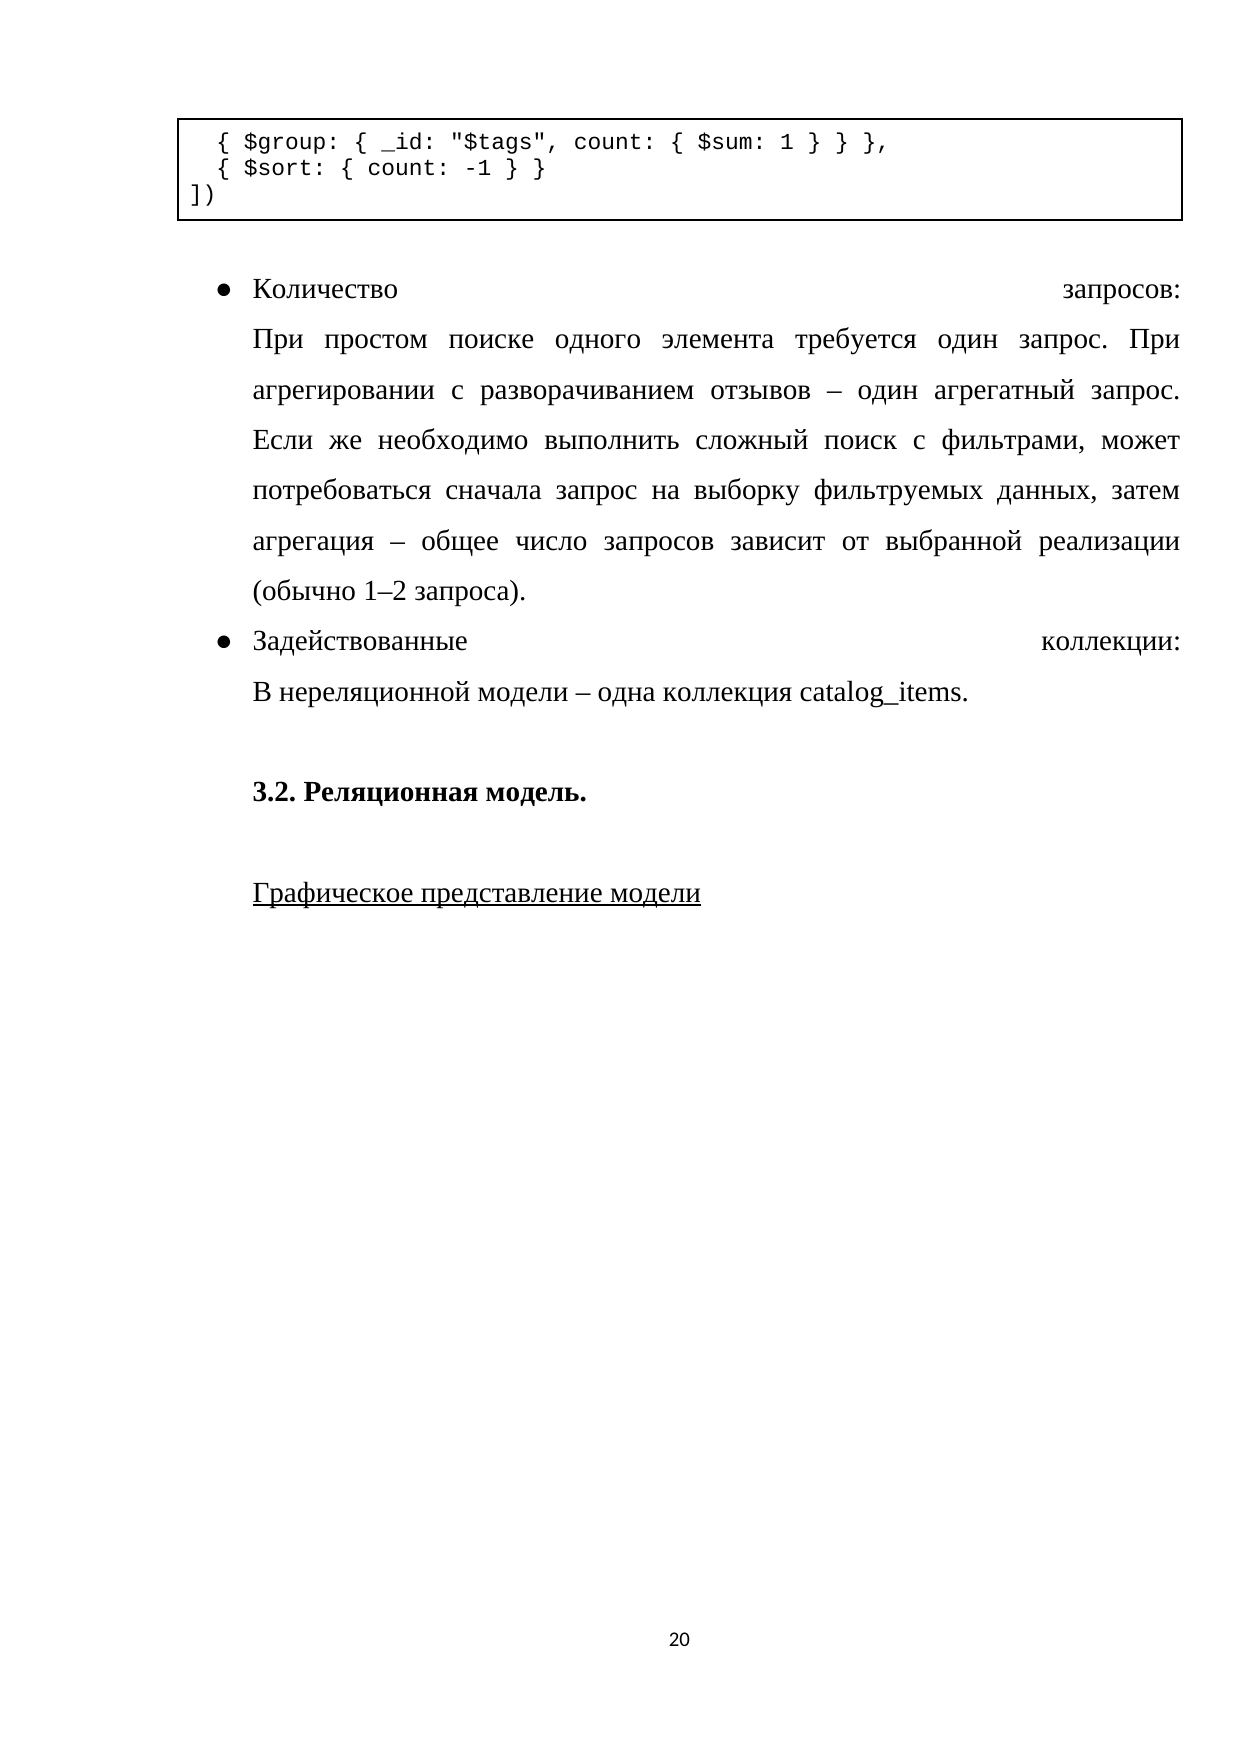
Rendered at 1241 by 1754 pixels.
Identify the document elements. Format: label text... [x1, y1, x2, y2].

text 3.2. Реляционная модель. [177, 774, 1181, 808]
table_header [179, 120, 1181, 219]
list Количество запросов: При простом поиске одного элемента требуется один запрос. При агрегировании с разворачиванием отзывов – один агрегатный запрос. Если же необходимо выполнить сложный поиск с фильтрами, может потребоваться сначала запрос на выборку фильтруемых данных, затем агрегация – общее число запросов зависит от выбранной реализации (обычно 1–2 запроса). [215, 271, 1181, 607]
list Задействованные коллекции: В нереляционной модели – одна коллекция catalog_items. [215, 623, 1181, 707]
text Графическое представление модели [177, 875, 1181, 908]
